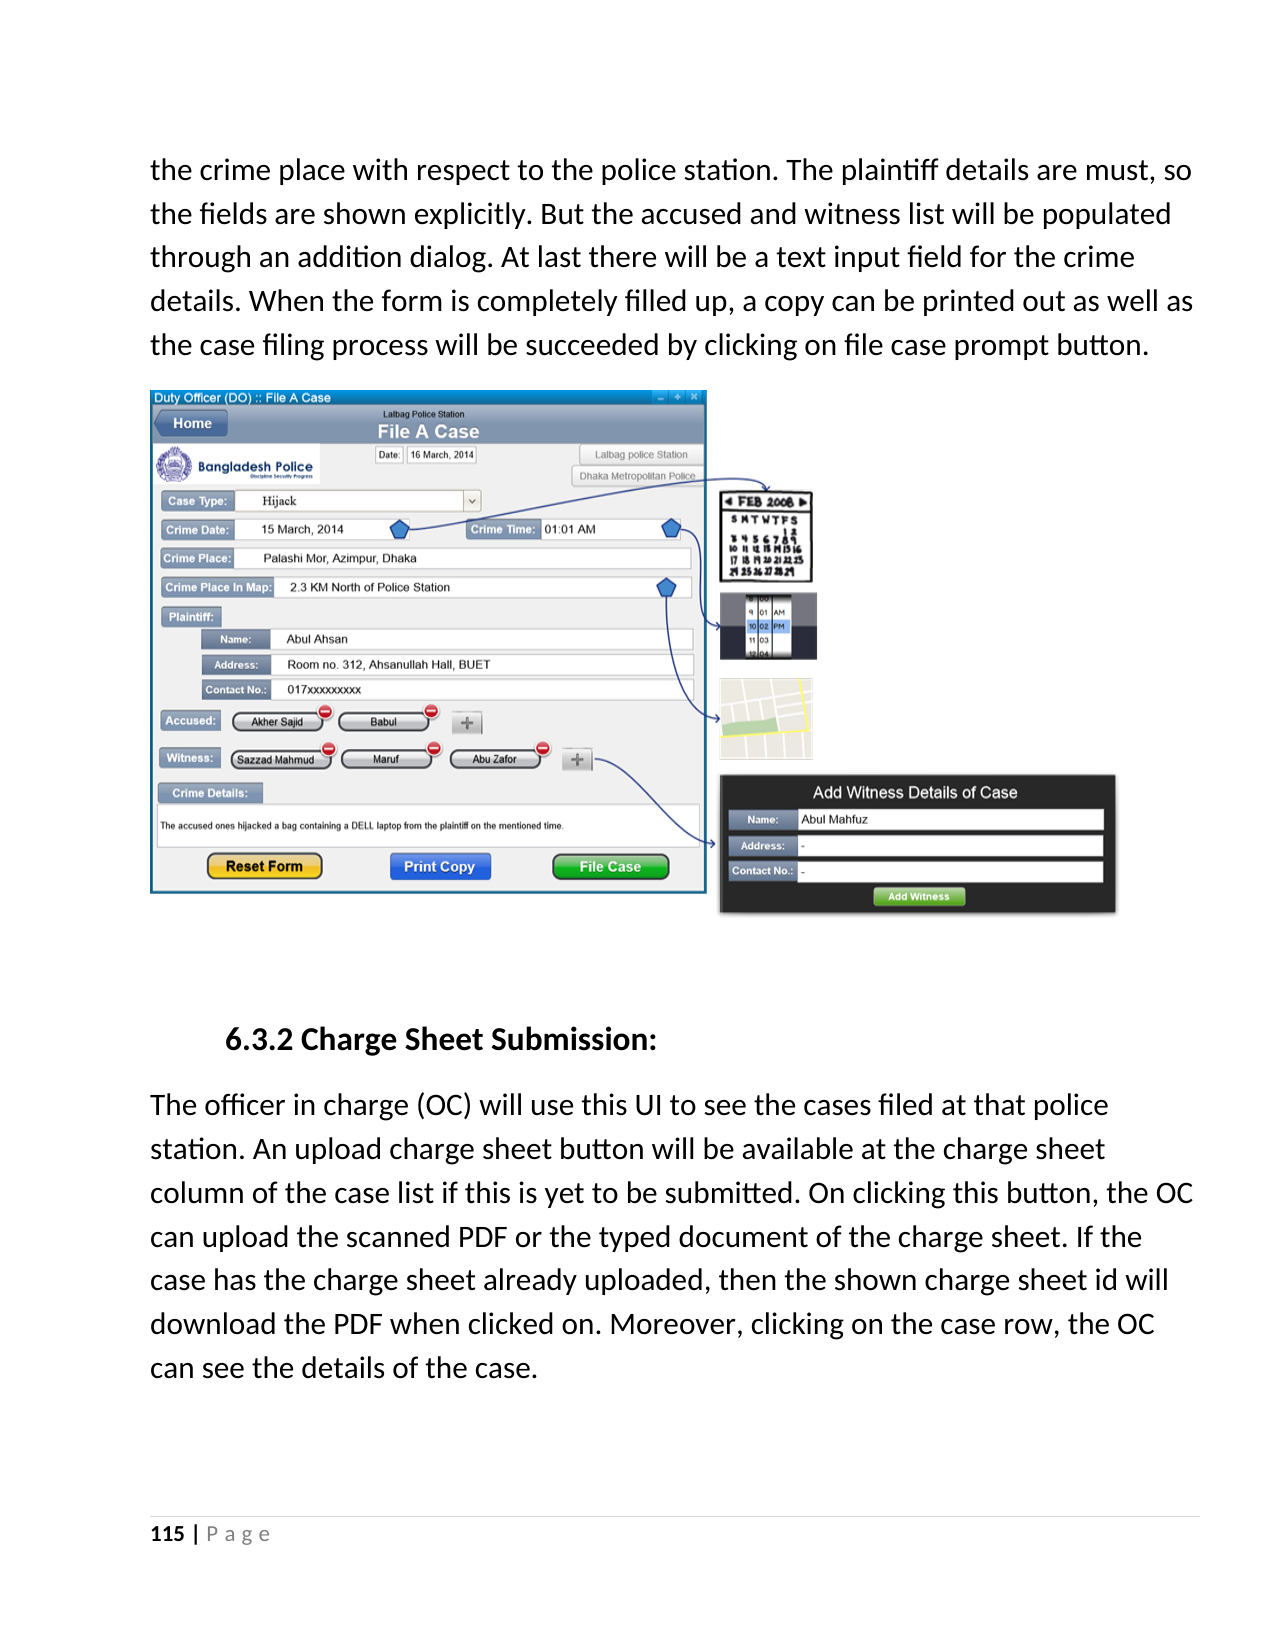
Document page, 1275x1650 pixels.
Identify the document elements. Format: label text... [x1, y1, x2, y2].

picture [653, 390, 667, 400]
picture [687, 390, 701, 399]
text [150, 150, 1200, 363]
picture [670, 390, 684, 399]
text 6.3.2 Charge Sheet Submission: [150, 1018, 1200, 1058]
picture [150, 390, 1121, 918]
text The officer in charge (OC) will use this UI to see the cases filed at that police station. An upload charge sheet button will be available at the charge sheet column of the case list if this is yet to be submitted. On clicking this button, the OC can upload the scanned PDF or the typed document of the charge sheet. If the case has the charge sheet already uploaded, then the shown charge sheet id will download the PDF when clicked on. Moreover, clicking on the case row, the OC can see the details of the case. [150, 1085, 1200, 1386]
